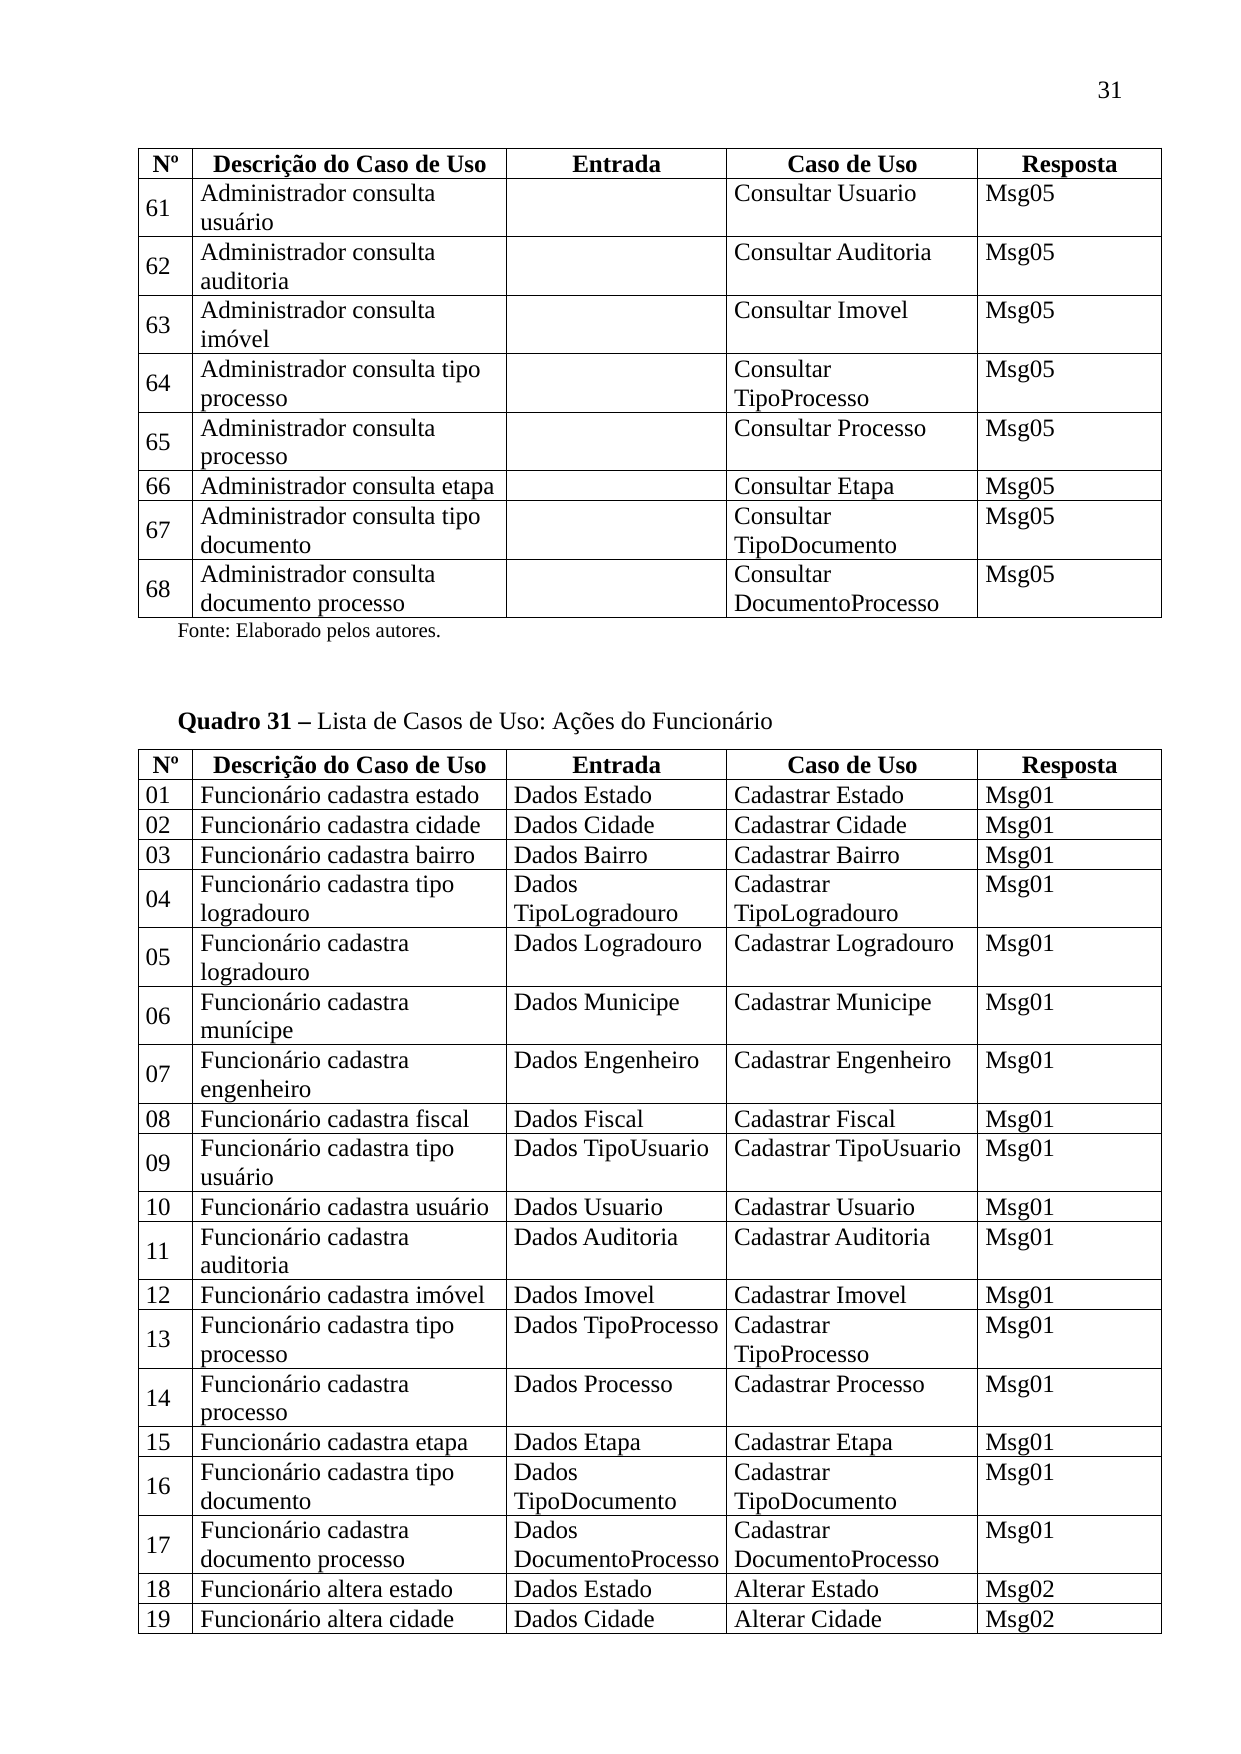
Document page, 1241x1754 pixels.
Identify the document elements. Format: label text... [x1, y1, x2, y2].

table_cell Cadastrar Cidade [727, 810, 977, 839]
table_cell Dados Cidade [507, 810, 726, 839]
table_cell Cadastrar Usuario [727, 1192, 977, 1221]
table_cell Msg01 [978, 1104, 1161, 1132]
table_cell Cadastrar Municipe [727, 987, 977, 1044]
table_cell Consultar Etapa [727, 471, 977, 500]
table_cell Funcionário cadastra tipo documento [193, 1457, 506, 1514]
table_cell Msg05 [978, 296, 1161, 353]
table_cell Dados Usuario [507, 1192, 726, 1221]
table_cell Cadastrar Imovel [727, 1280, 977, 1309]
text Quadro 31 – Lista de Casos de Uso: Ações do Funcionário [177, 706, 1122, 735]
table_cell 15 [139, 1427, 192, 1456]
table_cell 04 [139, 870, 192, 927]
table_cell 68 [139, 560, 192, 617]
table_cell 18 [139, 1574, 192, 1603]
table_cell Msg01 [978, 928, 1161, 986]
table_cell Funcionário cadastra etapa [193, 1427, 506, 1456]
table_cell Administrador consulta tipo processo [193, 354, 506, 412]
table_cell 66 [139, 471, 192, 500]
table_header Entrada [507, 149, 726, 177]
table_cell Funcionário cadastra munícipe [193, 987, 506, 1044]
table_header Nº [139, 750, 192, 779]
table_cell Administrador consulta auditoria [193, 237, 506, 294]
table_cell Cadastrar Engenheiro [727, 1045, 977, 1103]
table_cell Msg01 [978, 1457, 1161, 1514]
table_cell Cadastrar DocumentoProcesso [727, 1516, 977, 1573]
table_cell Msg05 [978, 237, 1161, 294]
table_cell Dados Etapa [507, 1427, 726, 1456]
table_cell 17 [139, 1516, 192, 1573]
table_cell Msg02 [978, 1574, 1161, 1603]
table_cell Cadastrar TipoUsuario [727, 1134, 977, 1191]
table_cell Cadastrar Auditoria [727, 1222, 977, 1279]
table_cell 06 [139, 987, 192, 1044]
table_cell Funcionário cadastra estado [193, 780, 506, 809]
table_cell Funcionário altera cidade [193, 1604, 506, 1633]
table_header Caso de Uso [727, 750, 977, 779]
table_cell 13 [139, 1310, 192, 1368]
table_cell Administrador consulta usuário [193, 179, 506, 236]
table_cell Dados Fiscal [507, 1104, 726, 1132]
table_cell Consultar Usuario [727, 179, 977, 236]
table_cell 03 [139, 840, 192, 868]
table_cell Funcionário cadastra usuário [193, 1192, 506, 1221]
table_header Caso de Uso [727, 149, 977, 177]
table_cell Cadastrar TipoProcesso [727, 1310, 977, 1368]
table_cell 67 [139, 501, 192, 558]
table_cell 11 [139, 1222, 192, 1279]
table_cell Consultar TipoProcesso [727, 354, 977, 412]
table_cell [507, 471, 726, 500]
table_cell Dados Auditoria [507, 1222, 726, 1279]
text Fonte: Elaborado pelos autores. [177, 618, 1122, 642]
table_cell 10 [139, 1192, 192, 1221]
table_cell Msg01 [978, 1369, 1161, 1426]
table_cell 09 [139, 1134, 192, 1191]
table_cell Dados TipoProcesso [507, 1310, 726, 1368]
table_cell Administrador consulta processo [193, 413, 506, 470]
table_cell [507, 237, 726, 294]
table_cell Msg02 [978, 1604, 1161, 1633]
table_cell Msg01 [978, 1134, 1161, 1191]
table_cell 65 [139, 413, 192, 470]
table_cell Msg05 [978, 179, 1161, 236]
table_cell Administrador consulta tipo documento [193, 501, 506, 558]
table_cell Funcionário cadastra bairro [193, 840, 506, 868]
table_cell Consultar TipoDocumento [727, 501, 977, 558]
table_header Nº [139, 149, 192, 177]
table_cell Msg01 [978, 1427, 1161, 1456]
table_header Resposta [978, 149, 1161, 177]
table_cell Msg05 [978, 560, 1161, 617]
table_cell Dados Municipe [507, 987, 726, 1044]
table_cell Msg01 [978, 1516, 1161, 1573]
table_cell Funcionário cadastra engenheiro [193, 1045, 506, 1103]
table_cell Funcionário cadastra cidade [193, 810, 506, 839]
table_cell Administrador consulta etapa [193, 471, 506, 500]
table_cell [507, 354, 726, 412]
table_cell 02 [139, 810, 192, 839]
table_cell Alterar Cidade [727, 1604, 977, 1633]
table_cell 07 [139, 1045, 192, 1103]
table_header Descrição do Caso de Uso [193, 750, 506, 779]
table_header Entrada [507, 750, 726, 779]
table_cell Cadastrar TipoLogradouro [727, 870, 977, 927]
table_cell Cadastrar Estado [727, 780, 977, 809]
table_cell 08 [139, 1104, 192, 1132]
table_cell 19 [139, 1604, 192, 1633]
table_cell Cadastrar Fiscal [727, 1104, 977, 1132]
table_cell Dados TipoDocumento [507, 1457, 726, 1514]
table_cell Cadastrar Processo [727, 1369, 977, 1426]
table_cell Dados Cidade [507, 1604, 726, 1633]
table_cell Funcionário cadastra tipo logradouro [193, 870, 506, 927]
table_cell Dados DocumentoProcesso [507, 1516, 726, 1573]
table_cell Msg01 [978, 1280, 1161, 1309]
table_cell Administrador consulta imóvel [193, 296, 506, 353]
table_cell Funcionário cadastra tipo processo [193, 1310, 506, 1368]
table_cell Funcionário cadastra documento processo [193, 1516, 506, 1573]
table_cell Funcionário cadastra imóvel [193, 1280, 506, 1309]
table_cell [507, 560, 726, 617]
table_cell 61 [139, 179, 192, 236]
table_cell Msg01 [978, 1310, 1161, 1368]
table_cell 62 [139, 237, 192, 294]
table_cell Dados Estado [507, 1574, 726, 1603]
table_cell Funcionário cadastra auditoria [193, 1222, 506, 1279]
table_cell Cadastrar Logradouro [727, 928, 977, 986]
table_cell Administrador consulta documento processo [193, 560, 506, 617]
table_cell Dados TipoUsuario [507, 1134, 726, 1191]
table_cell 16 [139, 1457, 192, 1514]
table_cell Msg05 [978, 471, 1161, 500]
table_cell Msg01 [978, 1192, 1161, 1221]
table_cell Funcionário cadastra processo [193, 1369, 506, 1426]
table_cell 64 [139, 354, 192, 412]
table_cell [507, 296, 726, 353]
table_cell Msg01 [978, 840, 1161, 868]
table_cell Consultar Processo [727, 413, 977, 470]
table_cell Funcionário cadastra fiscal [193, 1104, 506, 1132]
table_cell 01 [139, 780, 192, 809]
table_cell Funcionário altera estado [193, 1574, 506, 1603]
table_cell [507, 179, 726, 236]
table_cell [507, 413, 726, 470]
table_cell Msg01 [978, 780, 1161, 809]
table_cell Dados Logradouro [507, 928, 726, 986]
table_cell Dados Imovel [507, 1280, 726, 1309]
table_cell Funcionário cadastra tipo usuário [193, 1134, 506, 1191]
table_header Descrição do Caso de Uso [193, 149, 506, 177]
table_cell Cadastrar Bairro [727, 840, 977, 868]
table_cell Funcionário cadastra logradouro [193, 928, 506, 986]
table_cell Dados Estado [507, 780, 726, 809]
table_cell Dados Processo [507, 1369, 726, 1426]
table_cell Msg05 [978, 501, 1161, 558]
table_cell 14 [139, 1369, 192, 1426]
table_cell Msg05 [978, 413, 1161, 470]
table_cell [507, 501, 726, 558]
table_cell Msg01 [978, 810, 1161, 839]
table_cell 12 [139, 1280, 192, 1309]
table_cell Msg01 [978, 987, 1161, 1044]
table_cell Dados TipoLogradouro [507, 870, 726, 927]
table_cell Msg01 [978, 870, 1161, 927]
table_cell Msg01 [978, 1045, 1161, 1103]
table_cell Msg05 [978, 354, 1161, 412]
table_cell 05 [139, 928, 192, 986]
table_cell Cadastrar TipoDocumento [727, 1457, 977, 1514]
table_cell Msg01 [978, 1222, 1161, 1279]
table_cell Dados Engenheiro [507, 1045, 726, 1103]
table_cell Alterar Estado [727, 1574, 977, 1603]
table_cell Consultar Imovel [727, 296, 977, 353]
table_cell 63 [139, 296, 192, 353]
table_cell Consultar Auditoria [727, 237, 977, 294]
table_header Resposta [978, 750, 1161, 779]
table_cell Dados Bairro [507, 840, 726, 868]
table_cell Consultar DocumentoProcesso [727, 560, 977, 617]
table_cell Cadastrar Etapa [727, 1427, 977, 1456]
